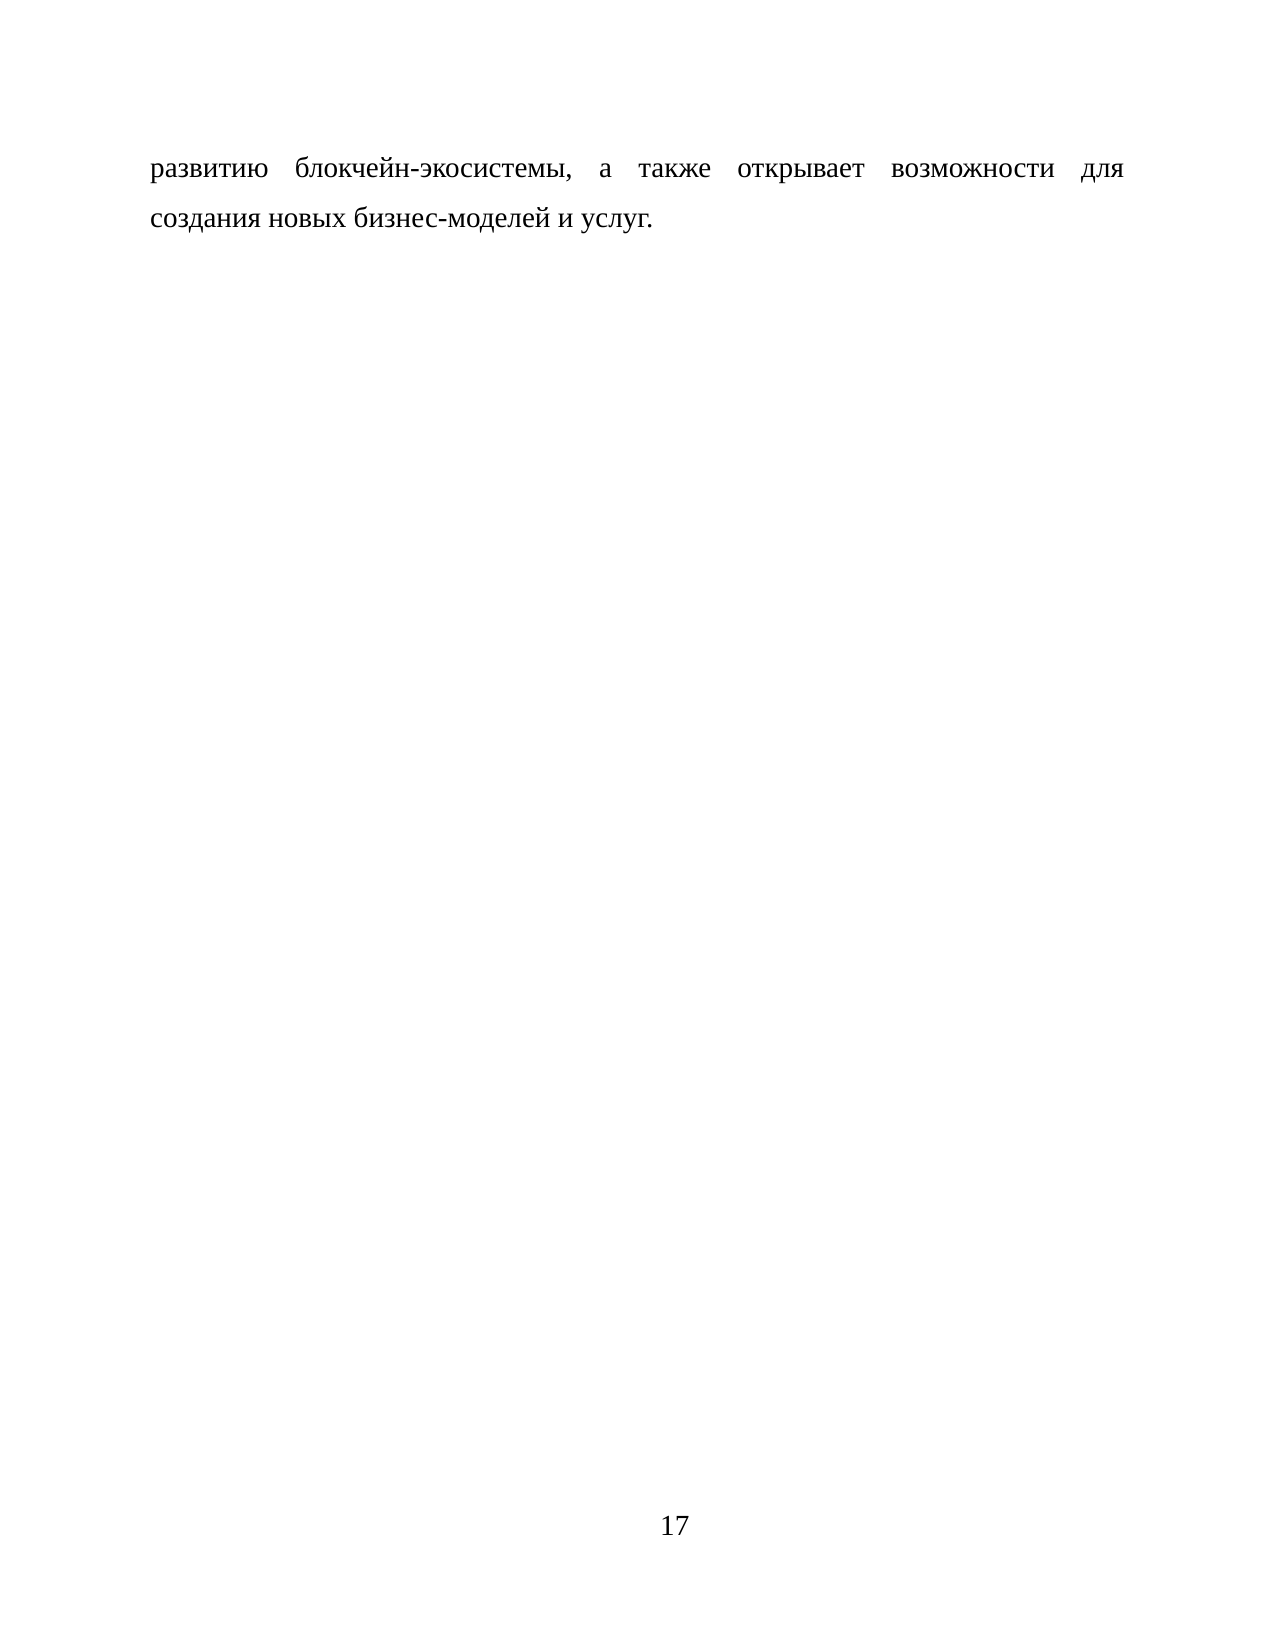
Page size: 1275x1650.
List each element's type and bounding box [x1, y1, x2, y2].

text [150, 150, 1125, 234]
